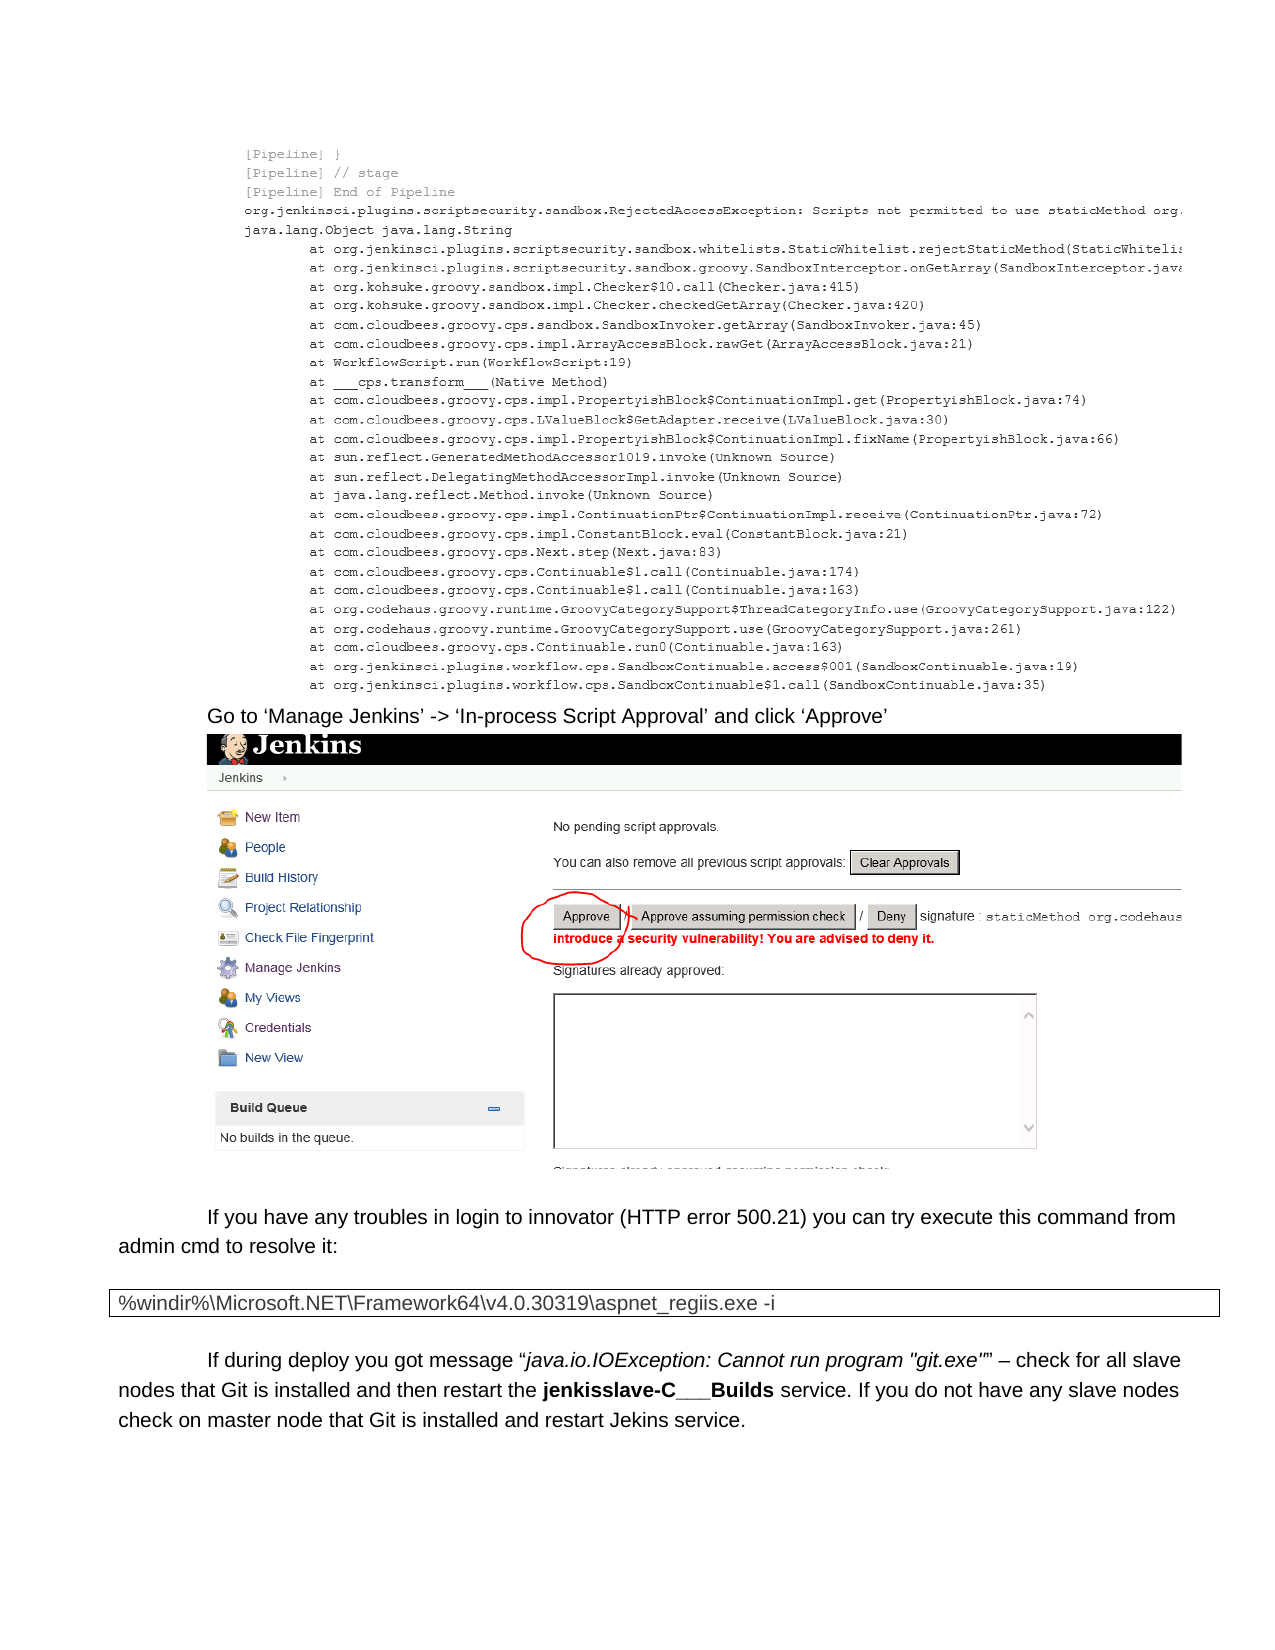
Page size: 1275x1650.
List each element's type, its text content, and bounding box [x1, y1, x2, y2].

picture [206, 734, 1182, 1169]
text If during deploy you got message “java.io.IOException: Cannot run program "git.exe"” – check for all slave nodes that Git is installed and then restart the jenkisslave-C___Builds service. If you do not have any slave nodes check on master node that Git is installed and restart Jekins service. [118, 1348, 1211, 1432]
text Go to ‘Manage Jenkins’ -> ‘In-process Script Approval’ and click ‘Approve’ [118, 704, 1211, 728]
text If you have any troubles in login to innovator (HTTP error 500.21) you can try execute this command from admin cmd to resolve it: [118, 1204, 1211, 1258]
picture [206, 150, 1182, 699]
text %windir%\Microsoft.NET\Framework64\v4.0.30319\aspnet_regiis.exe -i [110, 1290, 1219, 1316]
